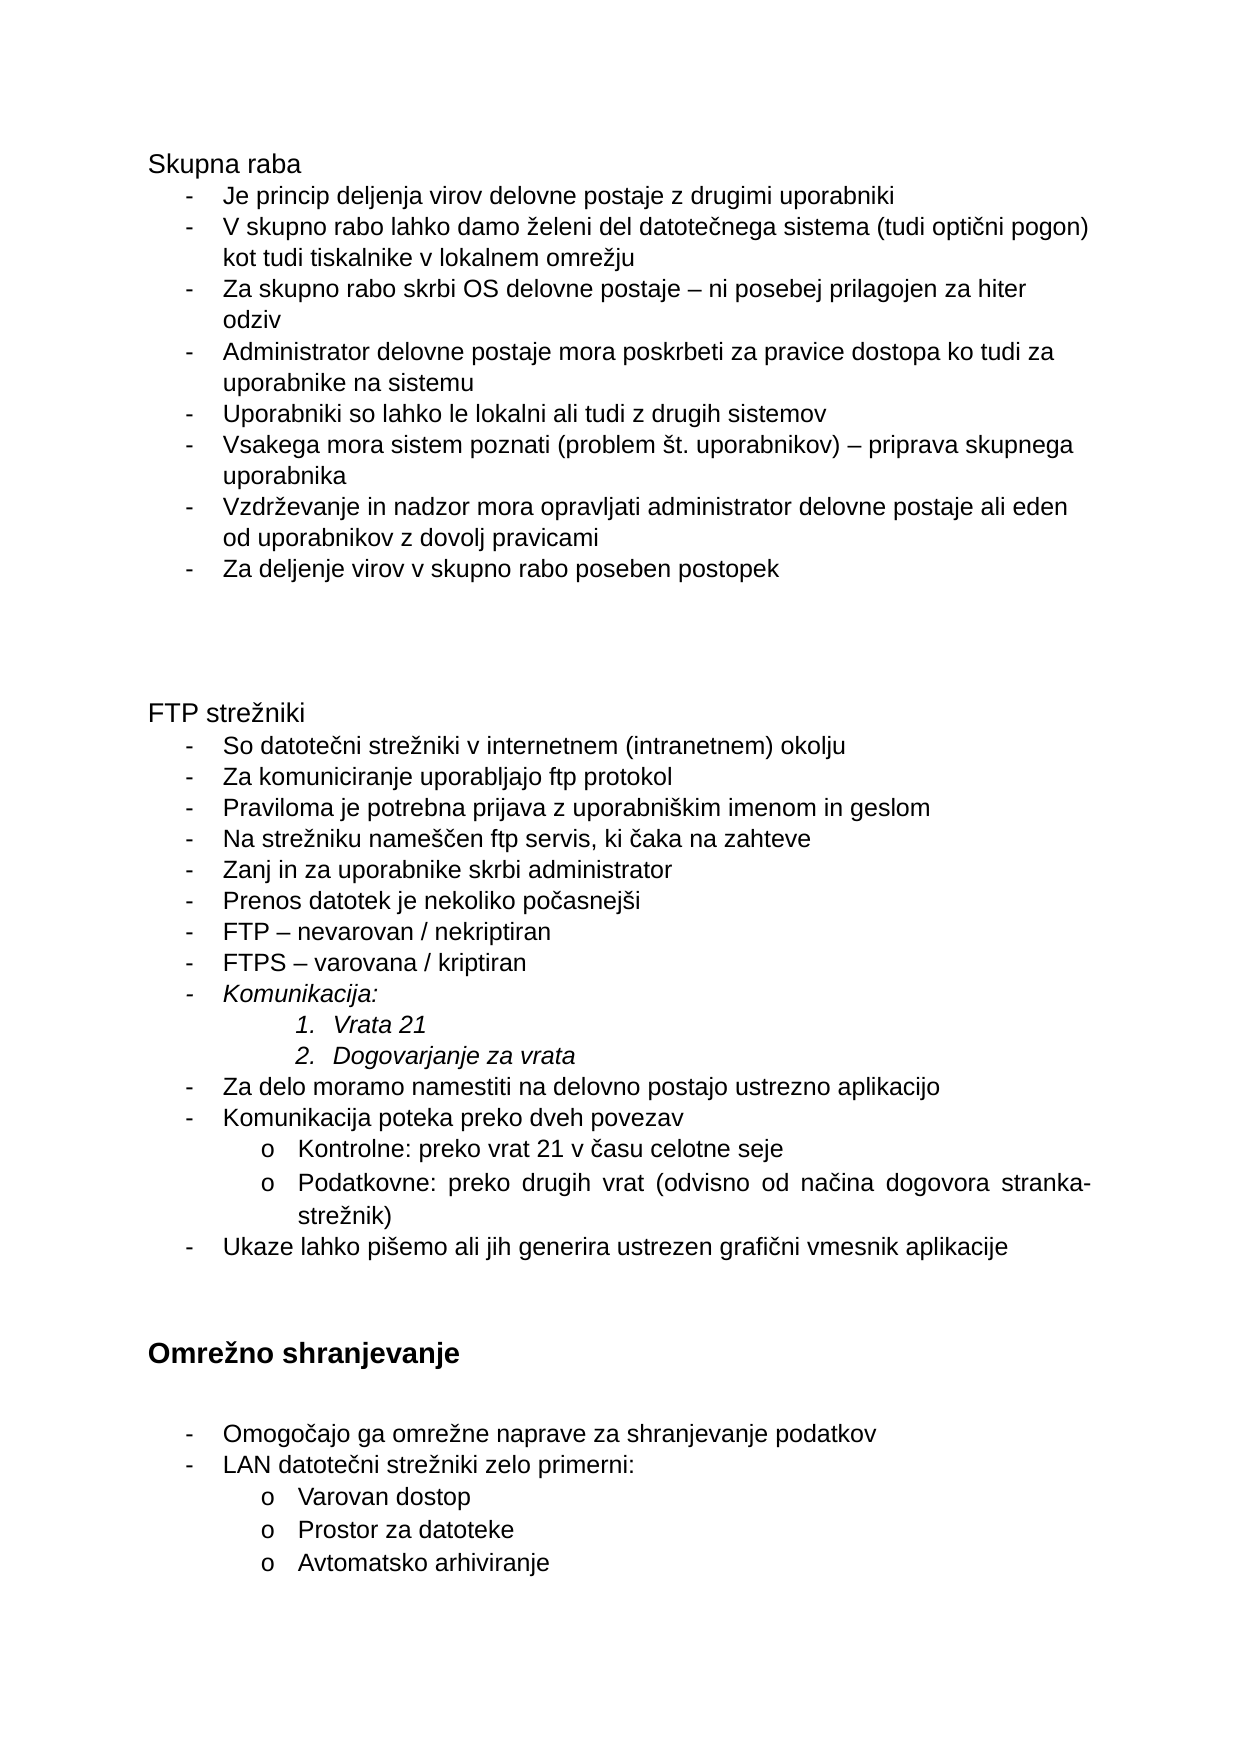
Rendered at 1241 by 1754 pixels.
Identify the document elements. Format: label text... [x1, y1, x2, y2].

list Za deljenje virov v skupno rabo poseben postopek [185, 554, 1093, 583]
list Praviloma je potrebna prijava z uporabniškim imenom in geslom [185, 793, 1093, 822]
list Dogovarjanje za vrata [295, 1041, 1093, 1070]
list Vzdrževanje in nadzor mora opravljati administrator delovne postaje ali eden od uporabnikov z dovolj pravicami [185, 492, 1093, 552]
list Za skupno rabo skrbi OS delovne postaje – ni posebej prilagojen za hiter odziv [185, 274, 1093, 334]
list Zanj in za uporabnike skrbi administrator [185, 855, 1093, 884]
list Komunikacija: [185, 979, 1093, 1008]
list V skupno rabo lahko damo želeni del datotečnega sistema (tudi optični pogon) kot tudi tiskalnike v lokalnem omrežju [185, 212, 1093, 272]
list Vrata 21 [295, 1010, 1093, 1039]
list Ukaze lahko pišemo ali jih generira ustrezen grafični vmesnik aplikacije [185, 1232, 1093, 1261]
list Administrator delovne postaje mora poskrbeti za pravice dostopa ko tudi za uporabnike na sistemu [185, 337, 1093, 396]
list FTPS – varovana / kriptiran [185, 948, 1093, 977]
list Je princip deljenja virov delovne postaje z drugimi uporabniki [185, 181, 1093, 210]
list Podatkovne: preko drugih vrat (odvisno od načina dogovora stranka-strežnik) [260, 1168, 1093, 1229]
list Avtomatsko arhiviranje [260, 1548, 1093, 1579]
list Omogočajo ga omrežne naprave za shranjevanje podatkov [185, 1419, 1093, 1448]
list LAN datotečni strežniki zelo primerni: [185, 1451, 1093, 1479]
list Prostor za datoteke [260, 1515, 1093, 1546]
list Vsakega mora sistem poznati (problem št. uporabnikov) – priprava skupnega uporabnika [185, 430, 1093, 489]
list Prenos datotek je nekoliko počasnejši [185, 886, 1093, 915]
list Kontrolne: preko vrat 21 v času celotne seje [260, 1134, 1093, 1165]
list FTP – nevarovan / nekriptiran [185, 917, 1093, 946]
subtitle FTP strežniki [148, 697, 1093, 728]
subtitle Skupna raba [148, 148, 1093, 179]
list Varovan dostop [260, 1482, 1093, 1512]
list Za komuniciranje uporabljajo ftp protokol [185, 762, 1093, 791]
list Uporabniki so lahko le lokalni ali tudi z drugih sistemov [185, 399, 1093, 427]
list Na strežniku nameščen ftp servis, ki čaka na zahteve [185, 824, 1093, 853]
list Za delo moramo namestiti na delovno postajo ustrezno aplikacijo [185, 1072, 1093, 1101]
list Komunikacija poteka preko dveh povezav [185, 1103, 1093, 1132]
subtitle Omrežno shranjevanje [148, 1336, 1093, 1369]
list So datotečni strežniki v internetnem (intranetnem) okolju [185, 731, 1093, 759]
